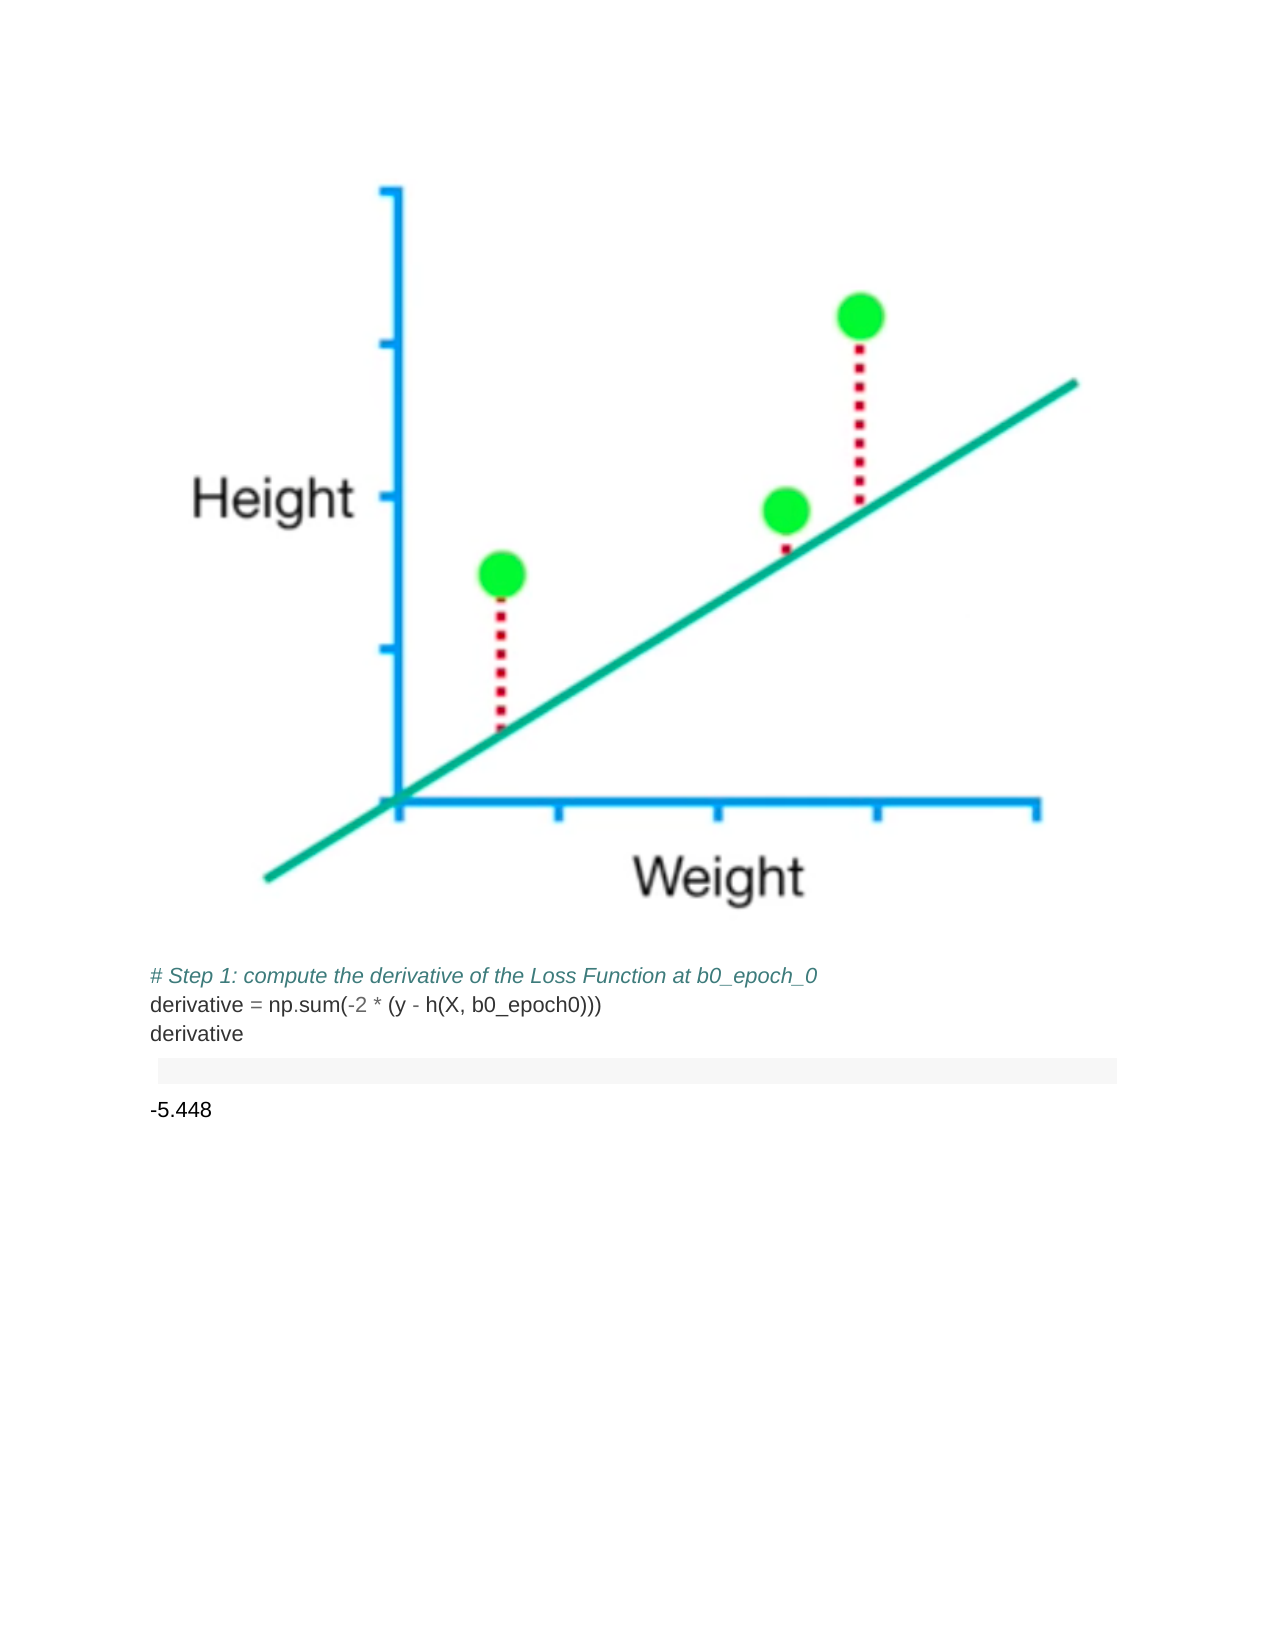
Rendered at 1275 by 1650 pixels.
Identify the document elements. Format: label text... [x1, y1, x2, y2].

text # Step 1: compute the derivative of the Loss Function at b0_epoch_0 [150, 963, 1125, 988]
text derivative [150, 1021, 1125, 1046]
text -5.448 [150, 1097, 1125, 1122]
picture [150, 150, 1275, 960]
text derivative = np.sum(-2 * (y - h(X, b0_epoch0))) [150, 992, 1125, 1017]
